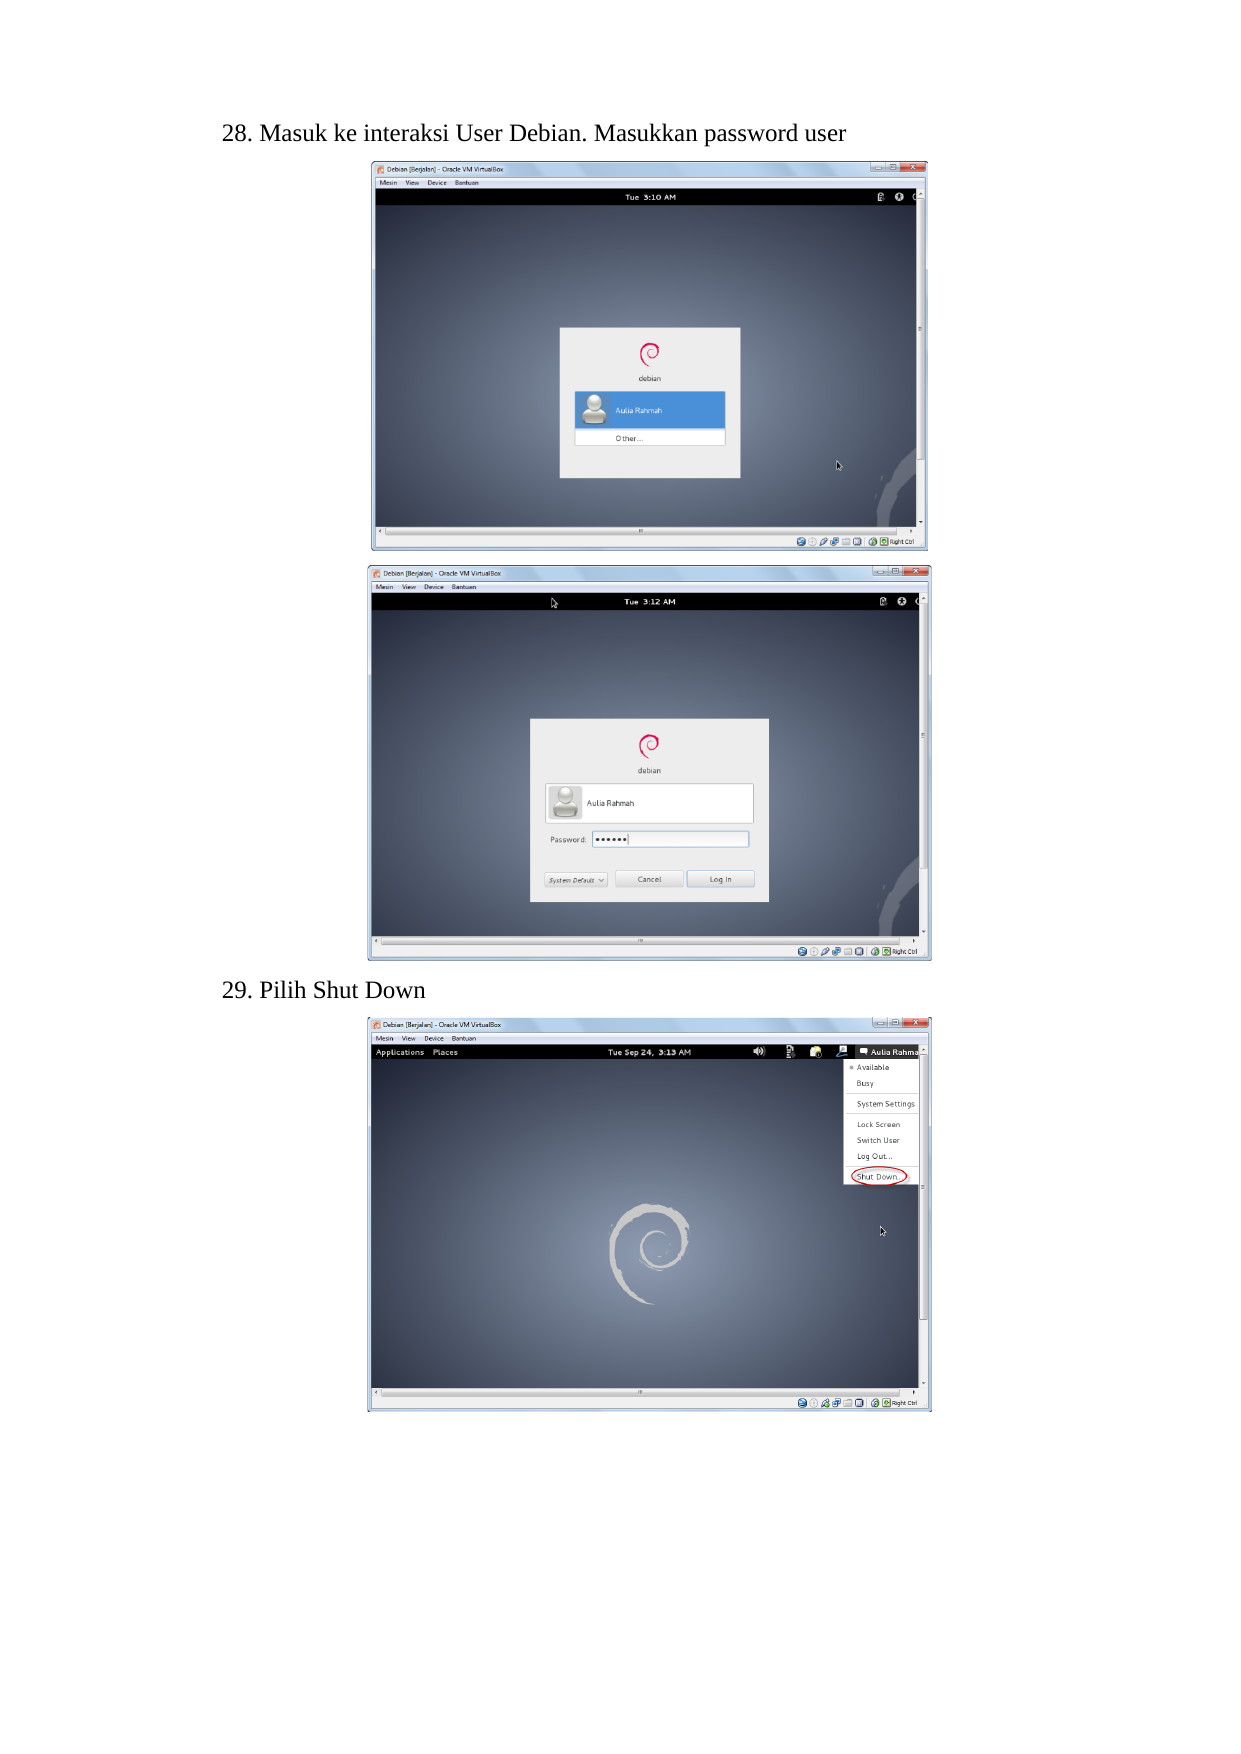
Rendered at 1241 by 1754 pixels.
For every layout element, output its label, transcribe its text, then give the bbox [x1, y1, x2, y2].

picture [367, 1017, 932, 1412]
picture [367, 565, 932, 961]
picture [371, 161, 928, 551]
list Pilih Shut Down [222, 975, 1122, 1003]
list Masuk ke interaksi User Debian. Masukkan password user [222, 118, 1122, 147]
